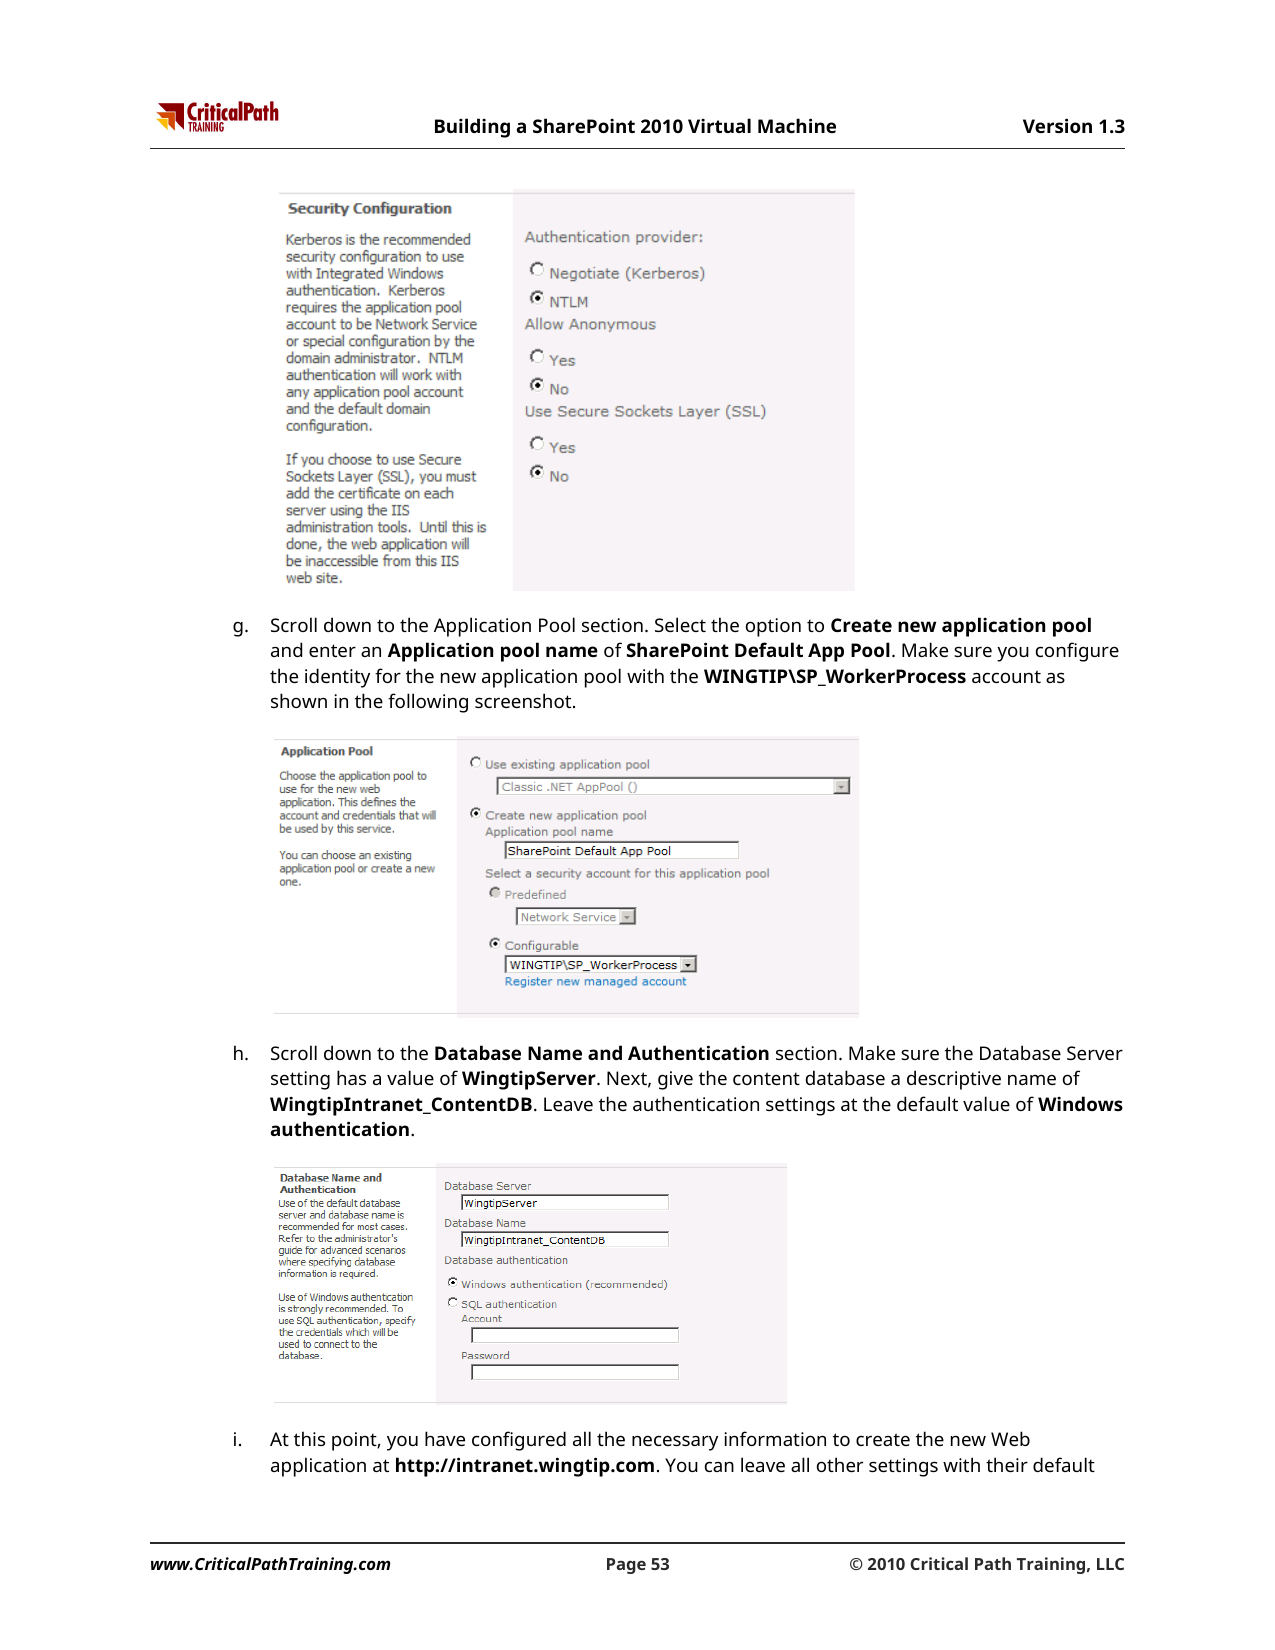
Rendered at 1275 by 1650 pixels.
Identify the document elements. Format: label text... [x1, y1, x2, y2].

list Scroll down to the Application Pool section. Select the option to Create new application pool and enter an Application pool name of SharePoint Default App Pool. Make sure you configure the identity for the new application pool with the WINGTIP\SP_WorkerProcess account as shown in the following screenshot. [232, 612, 1125, 714]
list Scroll down to the Database Name and Authentication section. Make sure the Database Server setting has a value of WingtipServer. Next, give the content database a descriptive name of WingtipIntranet_ContentDB. Leave the authentication settings at the default value of Windows authentication. [232, 1040, 1125, 1142]
picture [150, 100, 282, 134]
picture [270, 1163, 788, 1405]
picture [270, 736, 860, 1018]
picture [275, 189, 855, 591]
